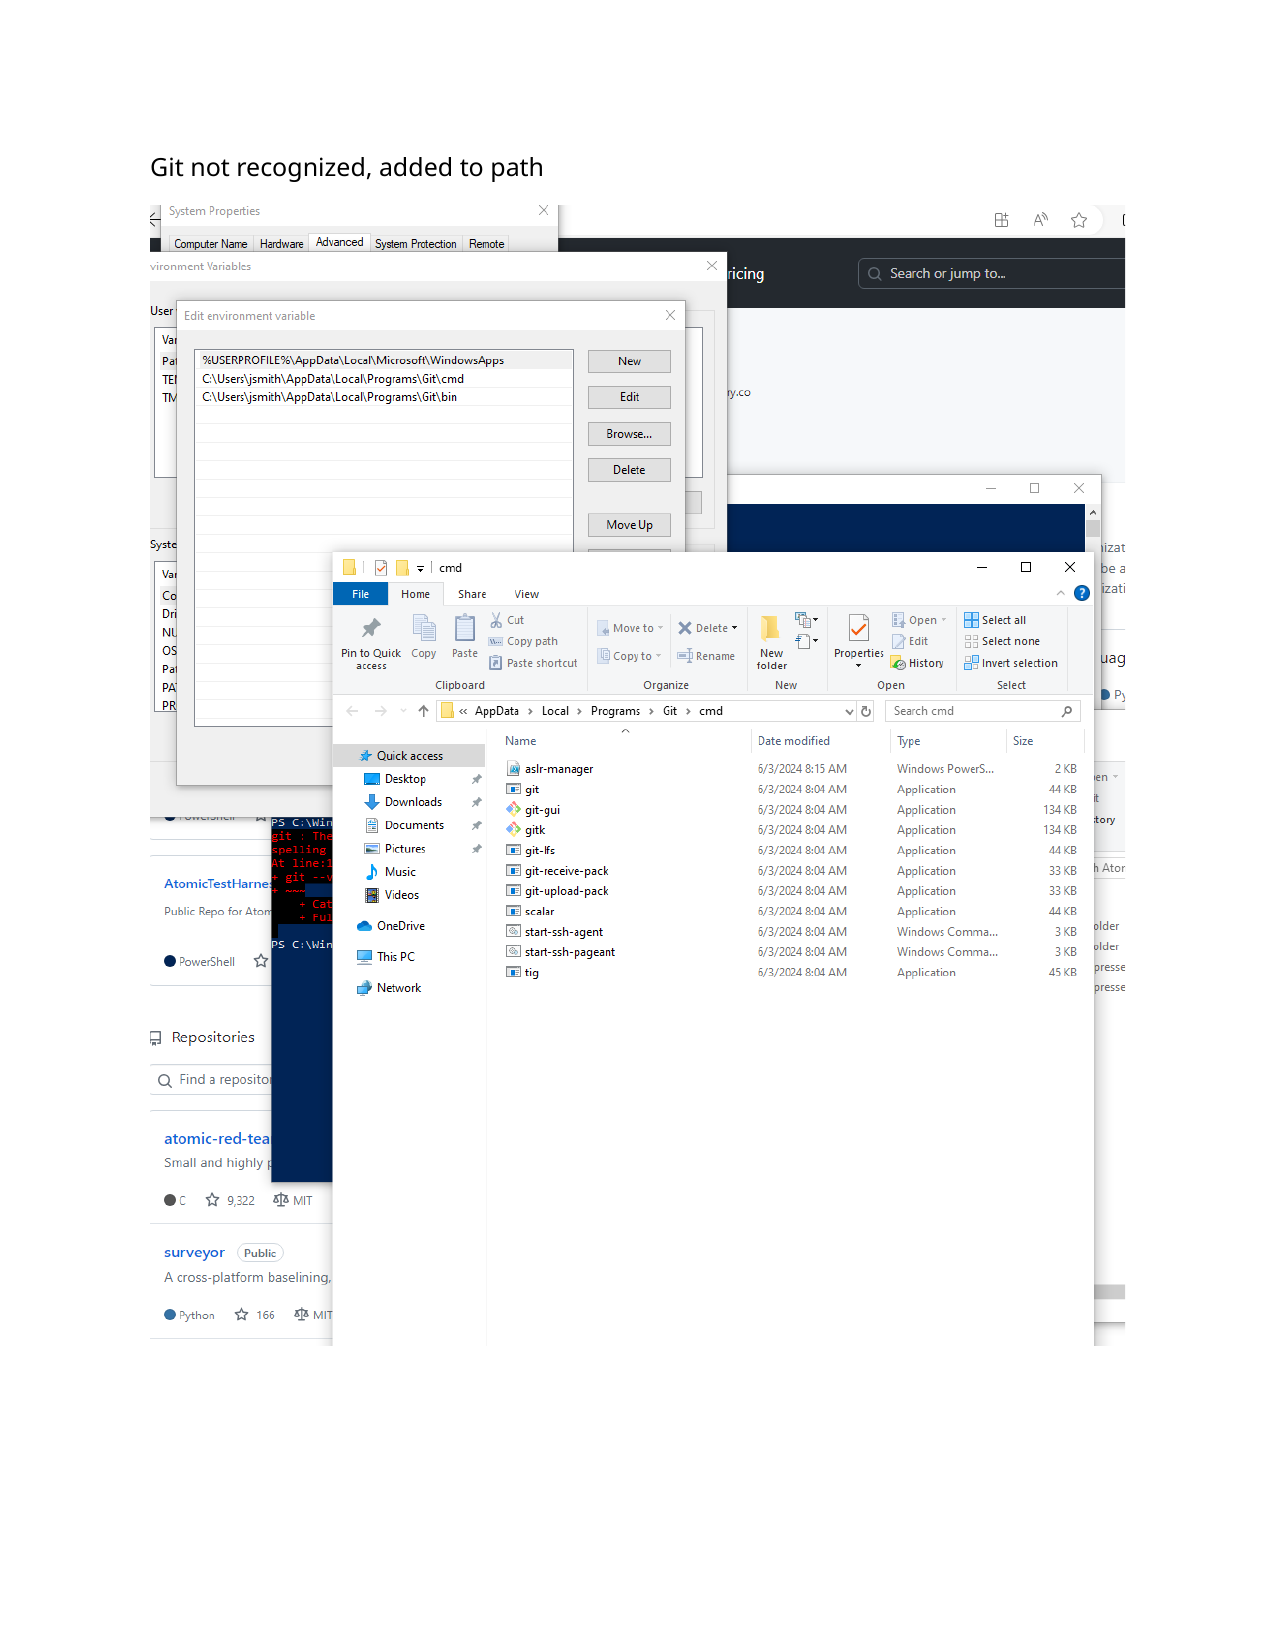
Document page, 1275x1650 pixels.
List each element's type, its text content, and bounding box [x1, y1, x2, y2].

text Git not recognized, added to path [150, 150, 1125, 184]
picture [150, 205, 1125, 1346]
